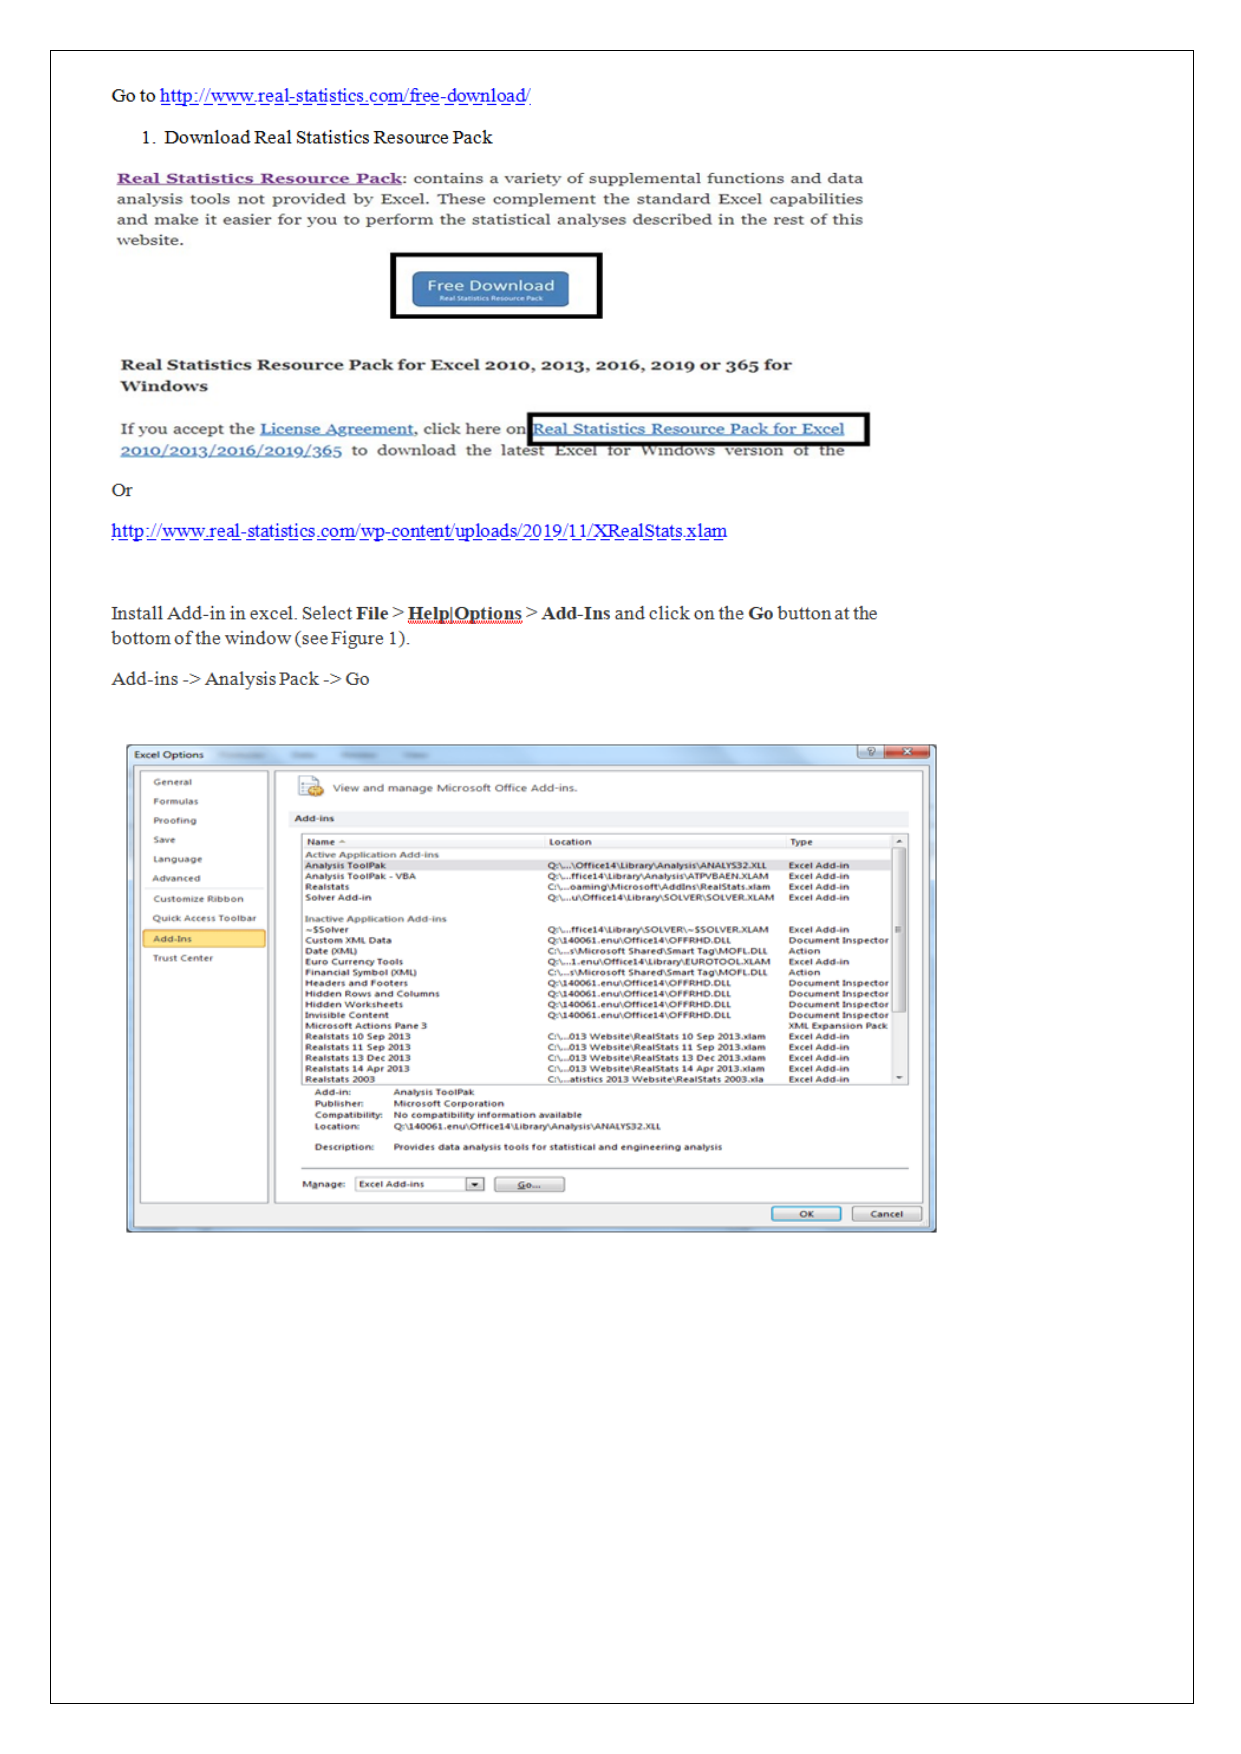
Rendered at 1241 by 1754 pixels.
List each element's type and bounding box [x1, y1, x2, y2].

picture [108, 735, 970, 1257]
picture [108, 87, 884, 711]
